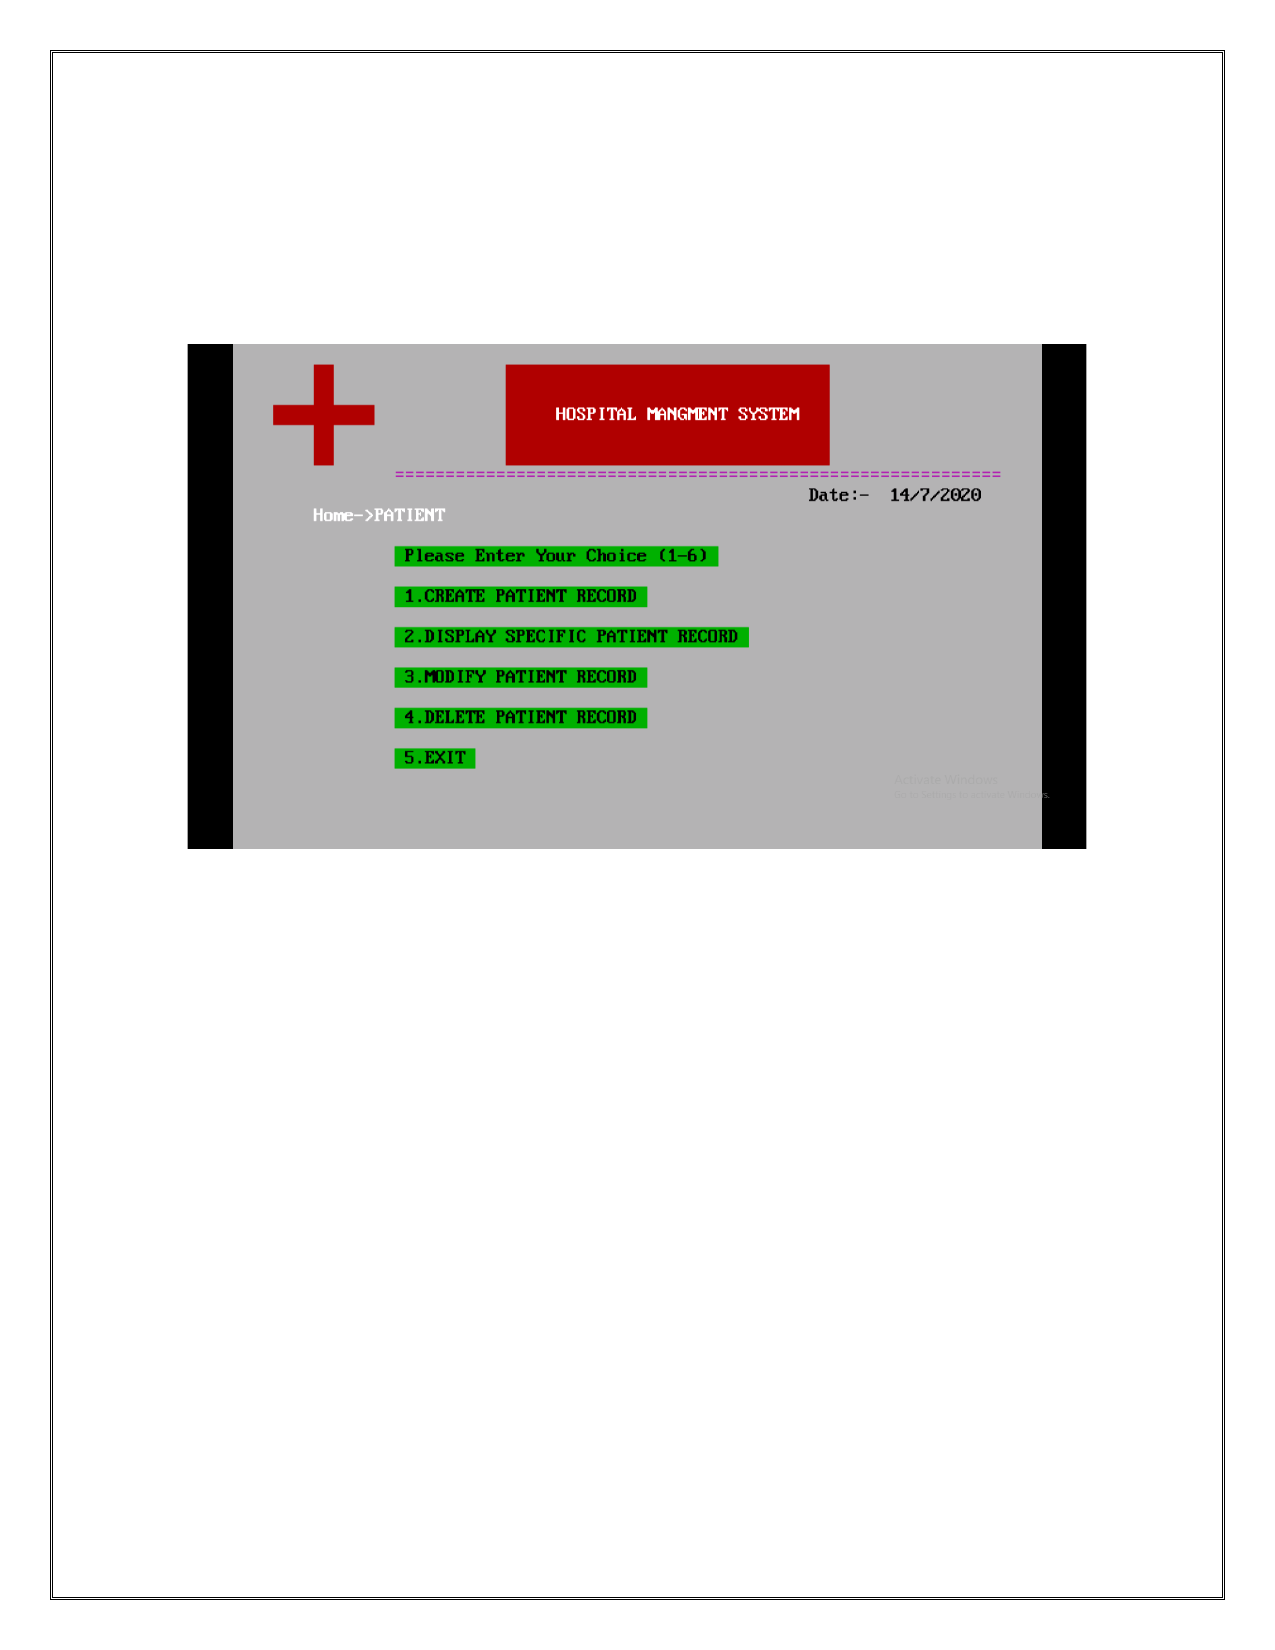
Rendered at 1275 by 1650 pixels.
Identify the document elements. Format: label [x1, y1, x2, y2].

picture [187, 344, 1087, 849]
